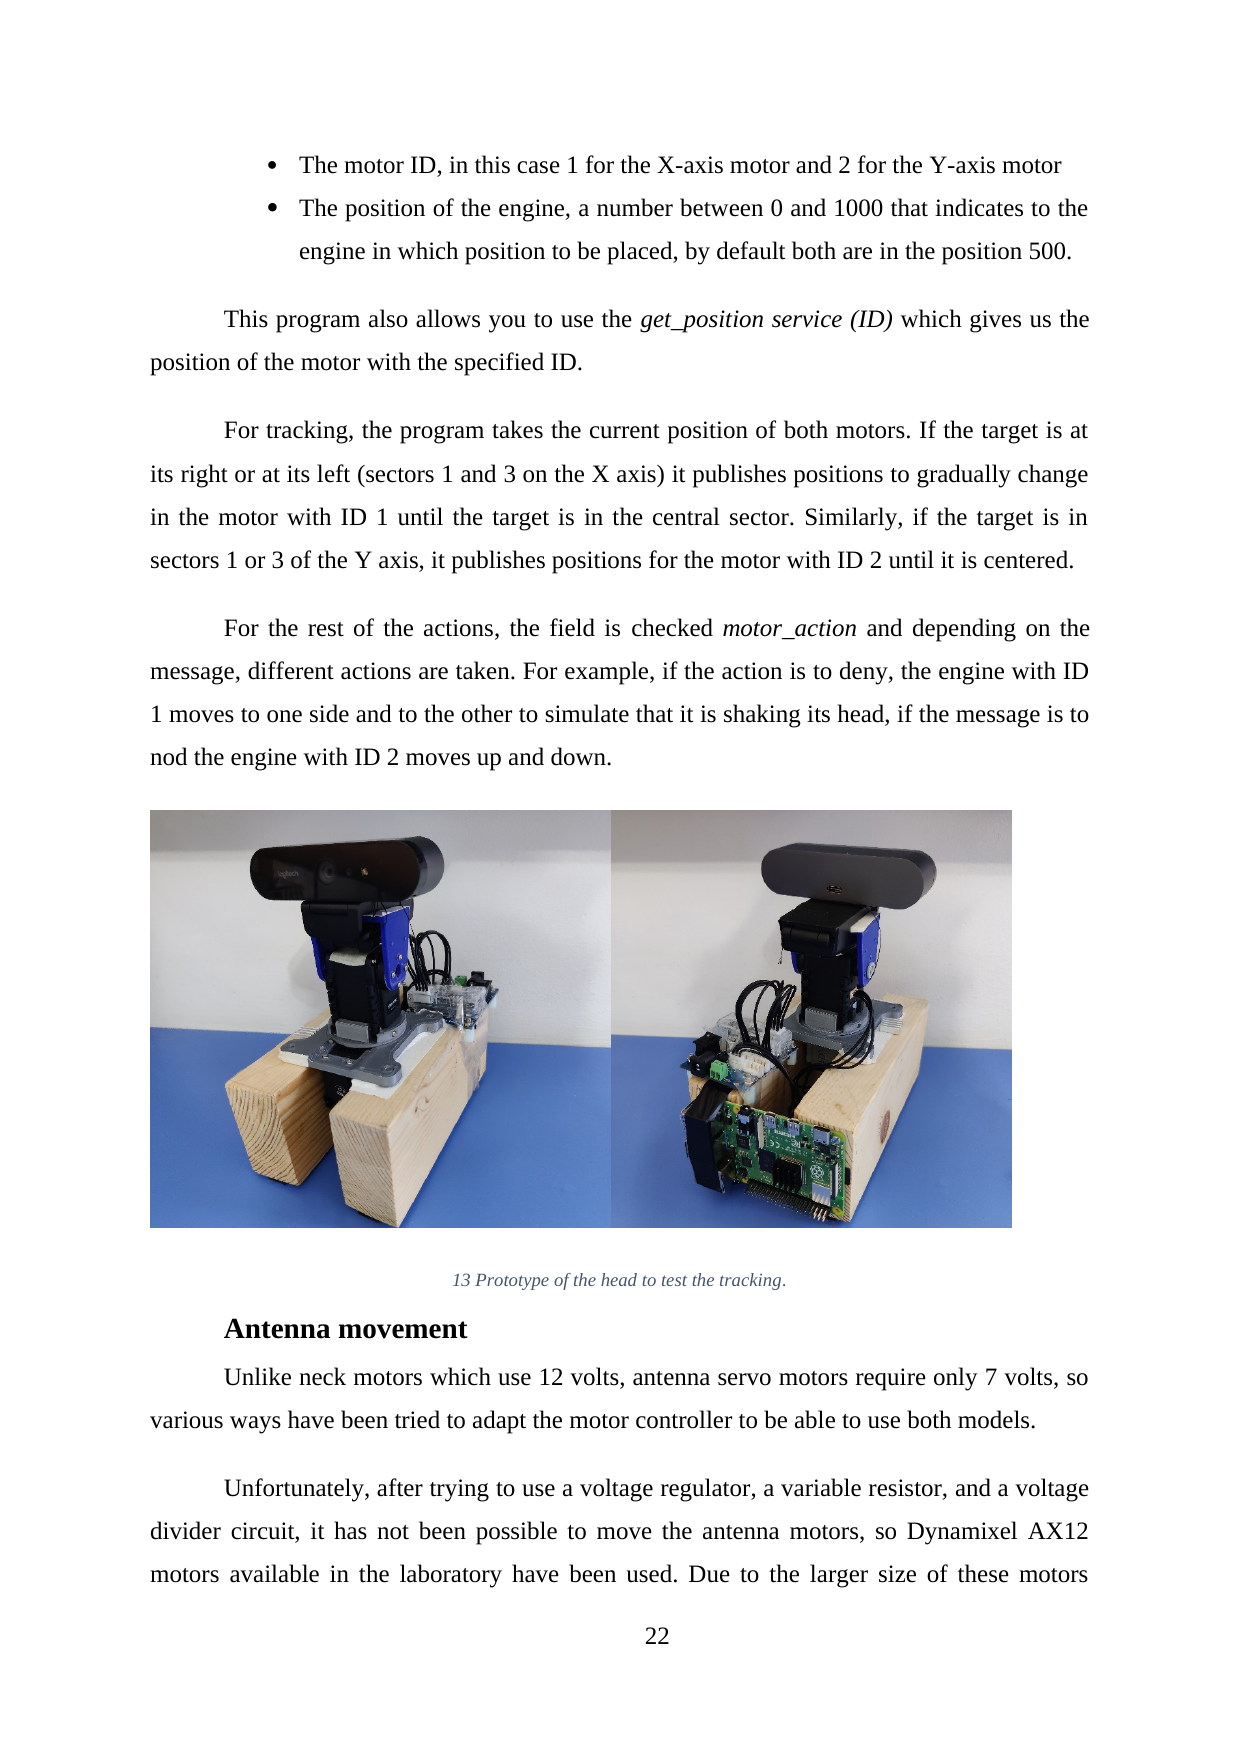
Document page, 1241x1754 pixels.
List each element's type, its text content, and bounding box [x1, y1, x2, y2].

list The position of the engine, a number between 0 and 1000 that indicates to the engine in which position to be placed, by default both are in the position 500. [268, 193, 1090, 265]
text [150, 1473, 1090, 1588]
text For tracking, the program takes the current position of both motors. If the target is at its right or at its left (sectors 1 and 3 on the X axis) it publishes positions to gradually change in the motor with ID 1 until the target is in the central sector. Similarly, if the target is in sectors 1 or 3 of the Y axis, it publishes positions for the motor with ID 2 until it is centered. [150, 416, 1090, 574]
text Unlike neck motors which use 12 volts, antenna servo motors require only 7 volts, so various ways have been tried to adapt the motor controller to be able to use both models. [150, 1362, 1090, 1433]
text 13 Prototype of the head to test the tracking. [150, 1269, 1090, 1290]
text This program also allows you to use the get_position service (ID) which gives us the position of the motor with the specified ID. [150, 304, 1090, 376]
picture [150, 810, 1012, 1228]
text For the rest of the actions, the field is checked motor_action and depending on the message, different actions are taken. For example, if the action is to deny, the engine with ID 1 moves to one side and to the other to simulate that it is shaking its head, if the message is to nod the engine with ID 2 moves up and down. [150, 613, 1090, 771]
list The motor ID, in this case 1 for the X-axis motor and 2 for the Y-axis motor [268, 150, 1090, 179]
subtitle Antenna movement [150, 1311, 1090, 1345]
